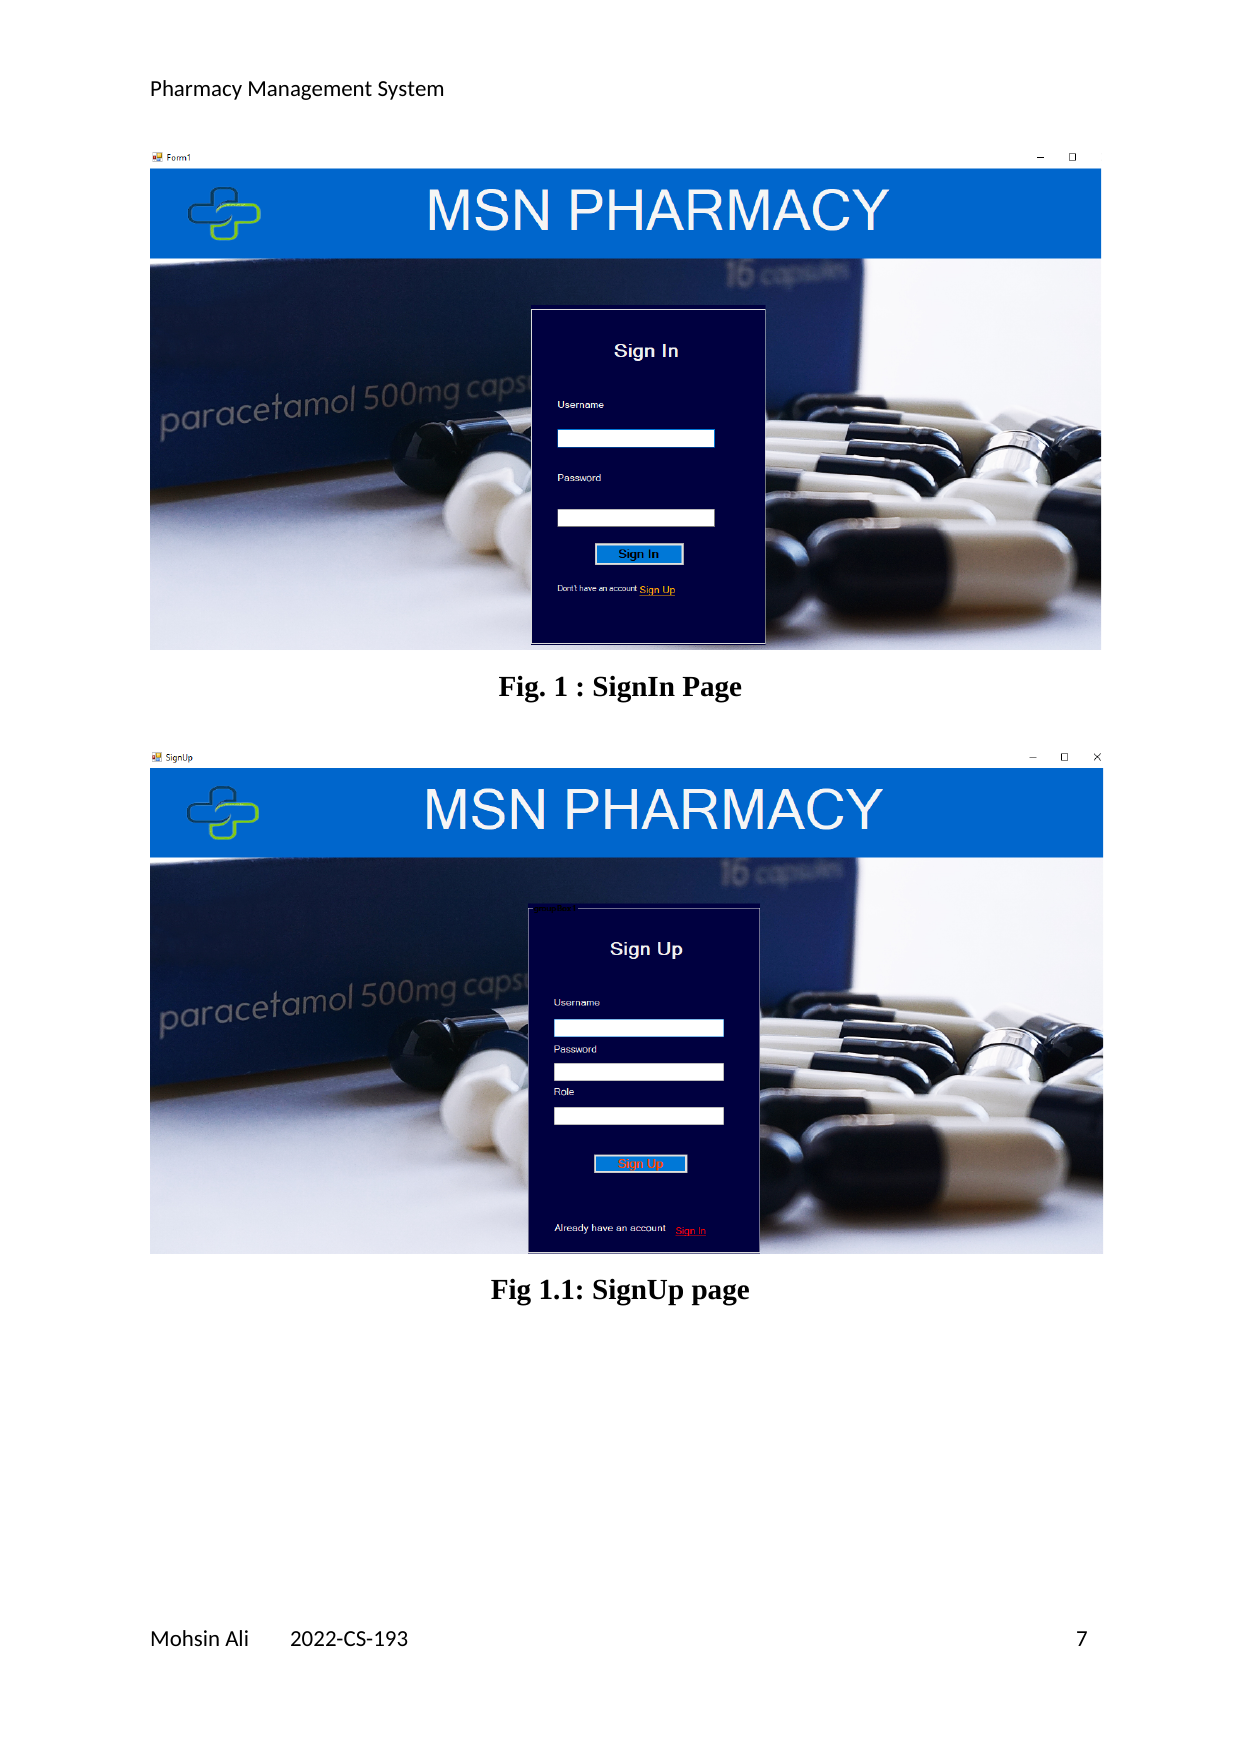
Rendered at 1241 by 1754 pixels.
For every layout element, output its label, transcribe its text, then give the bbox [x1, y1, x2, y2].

text Fig 1.1: SignUp page [150, 1272, 1090, 1306]
picture [150, 150, 1102, 650]
picture [150, 751, 1104, 1254]
subtitle Fig. 1 : SignIn Page [150, 669, 1090, 702]
